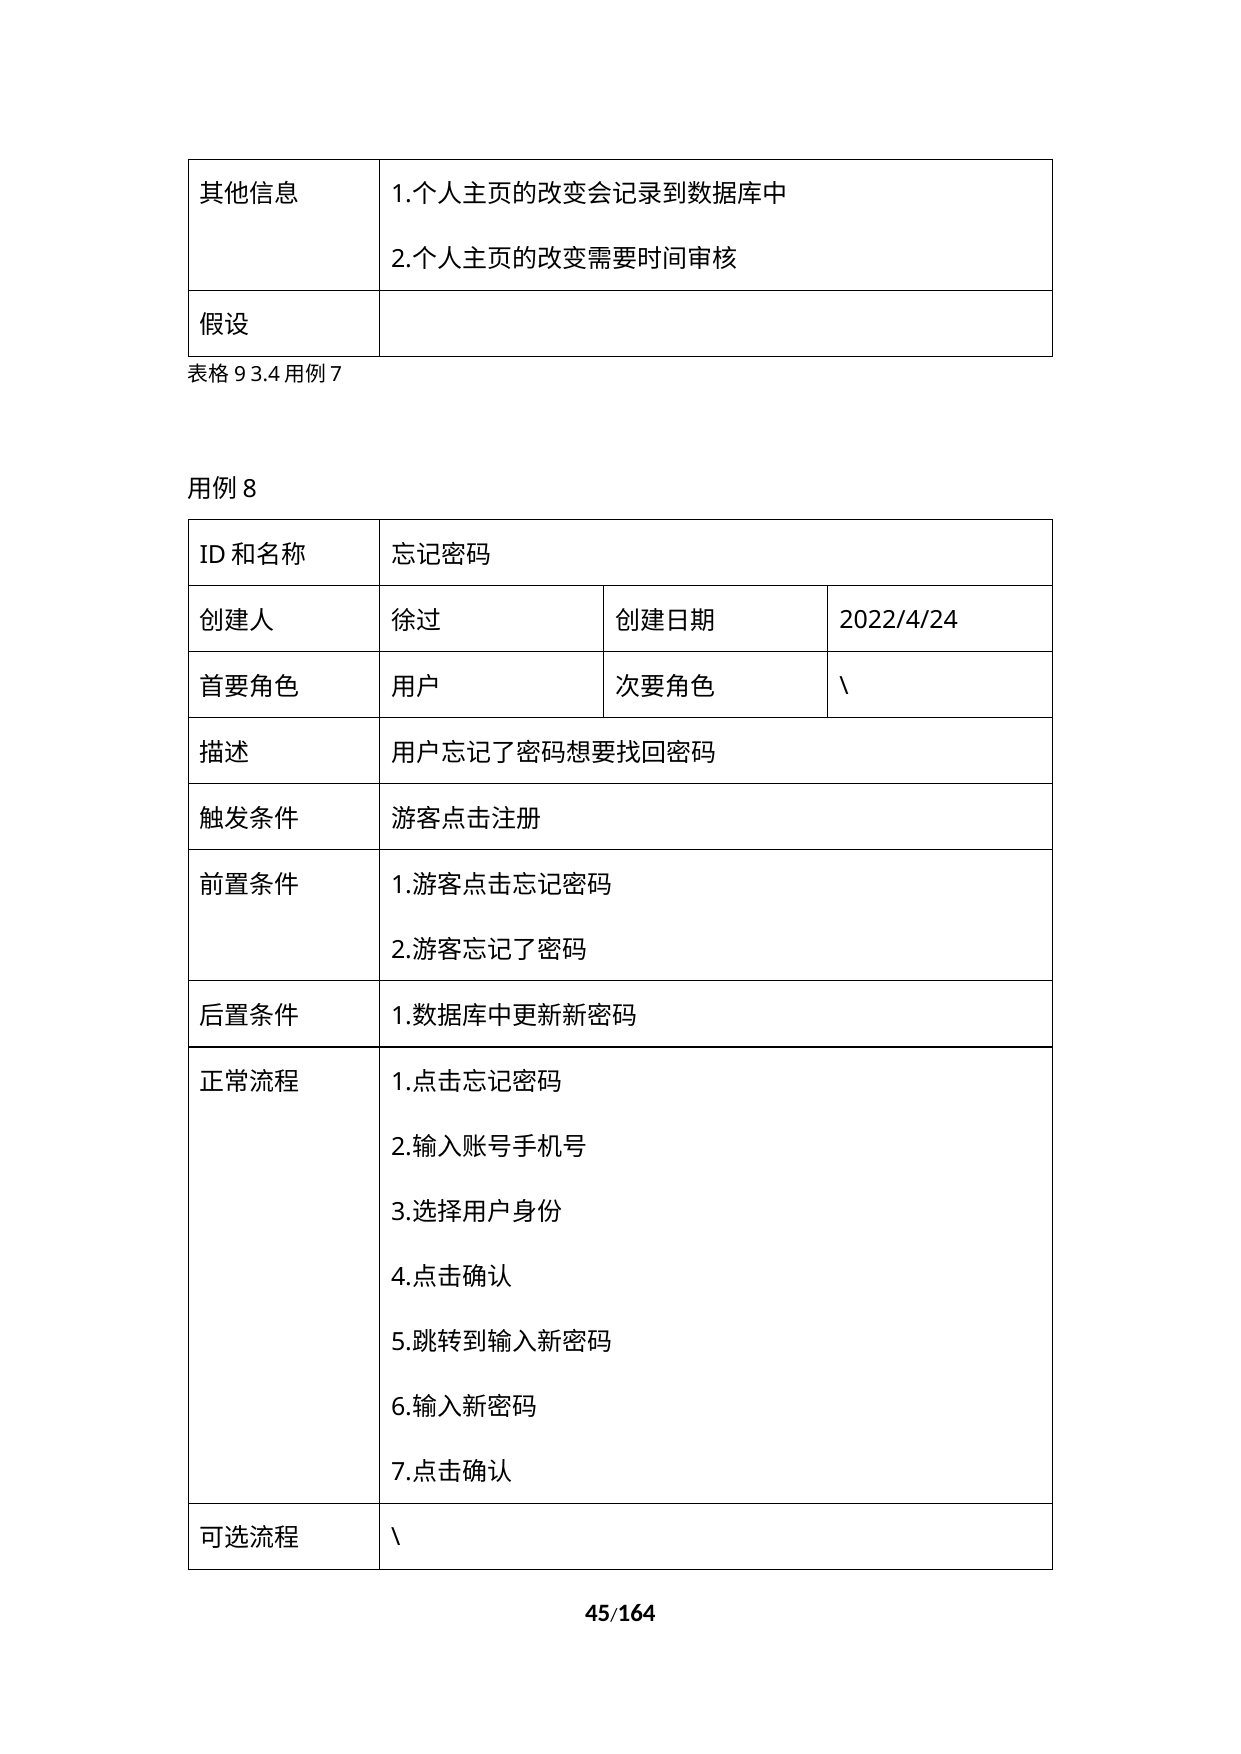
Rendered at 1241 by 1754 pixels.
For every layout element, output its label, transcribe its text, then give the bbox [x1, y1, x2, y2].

table_header ID和名称 [189, 520, 379, 585]
table_cell 用户 [380, 652, 603, 717]
table_cell 创建人 [189, 586, 379, 651]
table_cell 徐过 [380, 586, 603, 651]
table_cell [380, 291, 1052, 356]
table_cell 假设 [189, 291, 379, 356]
table_cell 正常流程 [189, 1048, 379, 1502]
text 表格 9 3.4用例7 [187, 357, 1053, 389]
table_cell 创建日期 [604, 586, 827, 651]
table_cell 触发条件 [189, 784, 379, 849]
table_cell 用户忘记了密码想要找回密码 [380, 718, 1052, 783]
table_header 忘记密码 [380, 520, 1052, 585]
text 用例8 [187, 454, 1053, 519]
table_cell 可选流程 [189, 1504, 379, 1568]
table_cell 2022/4/24 [828, 586, 1052, 651]
table_cell \ [380, 1504, 1052, 1568]
table_cell 1.游客点击忘记密码 2.游客忘记了密码 [380, 850, 1052, 980]
table_cell 描述 [189, 718, 379, 783]
table_cell 其他信息 [189, 160, 379, 289]
table_cell 后置条件 [189, 981, 379, 1046]
table_cell 次要角色 [604, 652, 827, 717]
table_cell 前置条件 [189, 850, 379, 980]
table_cell \ [828, 652, 1052, 717]
table_cell 1.数据库中更新新密码 [380, 981, 1052, 1046]
table_cell 首要角色 [189, 652, 379, 717]
table_cell 1.点击忘记密码 2.输入账号手机号 3.选择用户身份 4.点击确认 5.跳转到输入新密码 6.输入新密码 7.点击确认 [380, 1048, 1052, 1502]
table_cell 游客点击注册 [380, 784, 1052, 849]
table_cell 1.个人主页的改变会记录到数据库中 2.个人主页的改变需要时间审核 [380, 160, 1052, 289]
